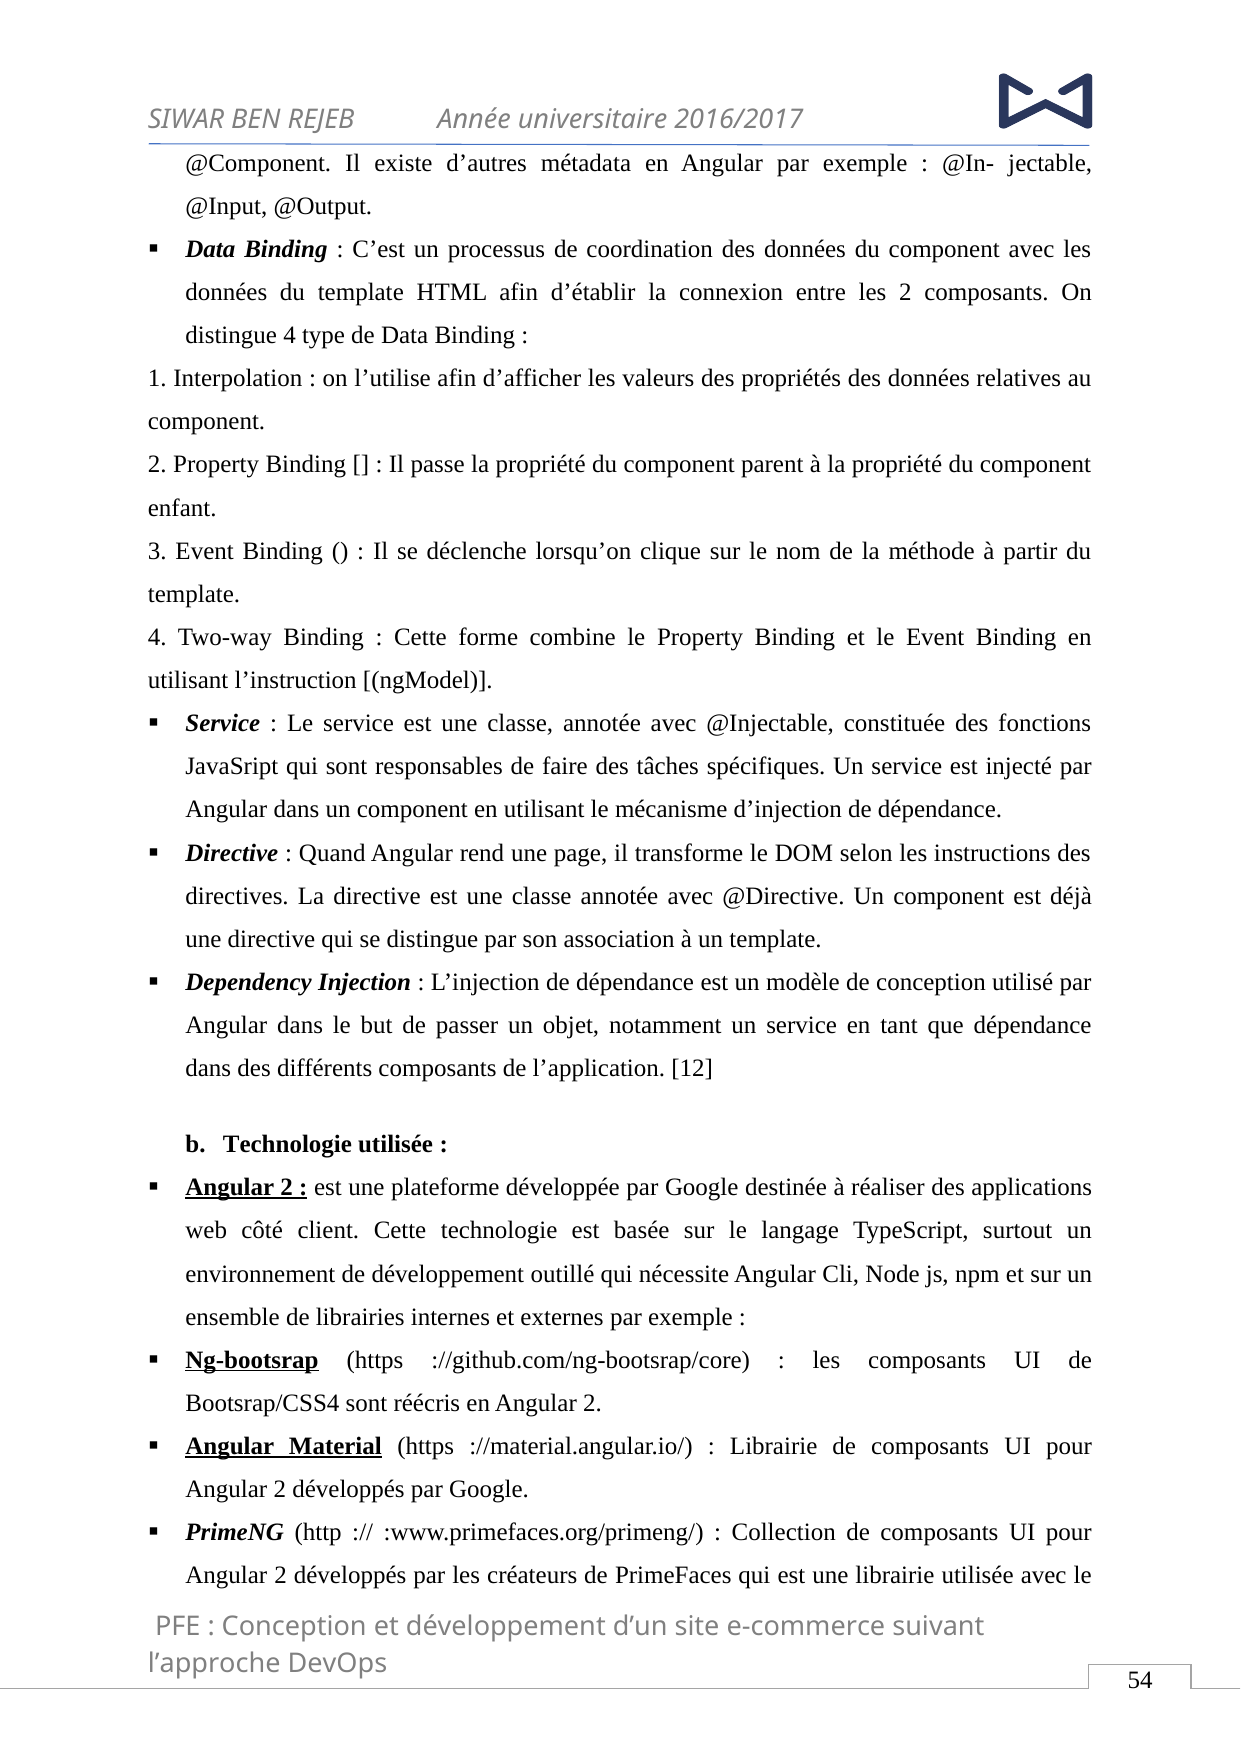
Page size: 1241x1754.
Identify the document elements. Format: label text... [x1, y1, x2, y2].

list Ng-bootsrap (https ://github.com/ng-bootsrap/core) : les composants UI de Bootsrap/CSS4 sont réécris en Angular 2. [148, 1345, 1093, 1417]
text 2. Property Binding [] : Il passe la propriété du component parent à la propriété du component enfant. [148, 449, 1093, 521]
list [148, 148, 1093, 219]
text 3. Event Binding () : Il se déclenche lorsqu’on clique sur le nom de la méthode à partir du template. [148, 536, 1093, 608]
subtitle Technologie utilisée : [185, 1129, 1093, 1158]
list Directive : Quand Angular rend une page, il transforme le DOM selon les instructions des directives. La directive est une classe annotée avec @Directive. Un component est déjà une directive qui se distingue par son association à un template. [148, 838, 1093, 953]
text 4. Two-way Binding : Cette forme combine le Property Binding et le Event Binding en utilisant l’instruction [(ngModel)]. [148, 622, 1093, 694]
list Angular Material (https ://material.angular.io/) : Librairie de composants UI pour Angular 2 développés par Google. [148, 1431, 1093, 1503]
list Angular 2 : est une plateforme développée par Google destinée à réaliser des applications web côté client. Cette technologie est basée sur le langage TypeScript, surtout un environnement de développement outillé qui nécessite Angular Cli, Node js, npm et sur un ensemble de librairies internes et externes par exemple : [148, 1172, 1093, 1331]
text 1. Interpolation : on l’utilise afin d’afficher les valeurs des propriétés des données relatives au component. [148, 363, 1093, 435]
list Dependency Injection : L’injection de dépendance est un modèle de conception utilisé par Angular dans le but de passer un objet, notamment un service en tant que dépendance dans des différents composants de l’application. [12] [148, 967, 1093, 1082]
list Data Binding : C’est un processus de coordination des données du component avec les données du template HTML afin d’établir la connexion entre les 2 composants. On distingue 4 type de Data Binding : [148, 234, 1093, 349]
list Service : Le service est une classe, annotée avec @Injectable, constituée des fonctions JavaSript qui sont responsables de faire des tâches spécifiques. Un service est injecté par Angular dans un component en utilisant le mécanisme d’injection de dépendance. [148, 708, 1093, 823]
picture [998, 73, 1093, 129]
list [148, 1517, 1093, 1589]
